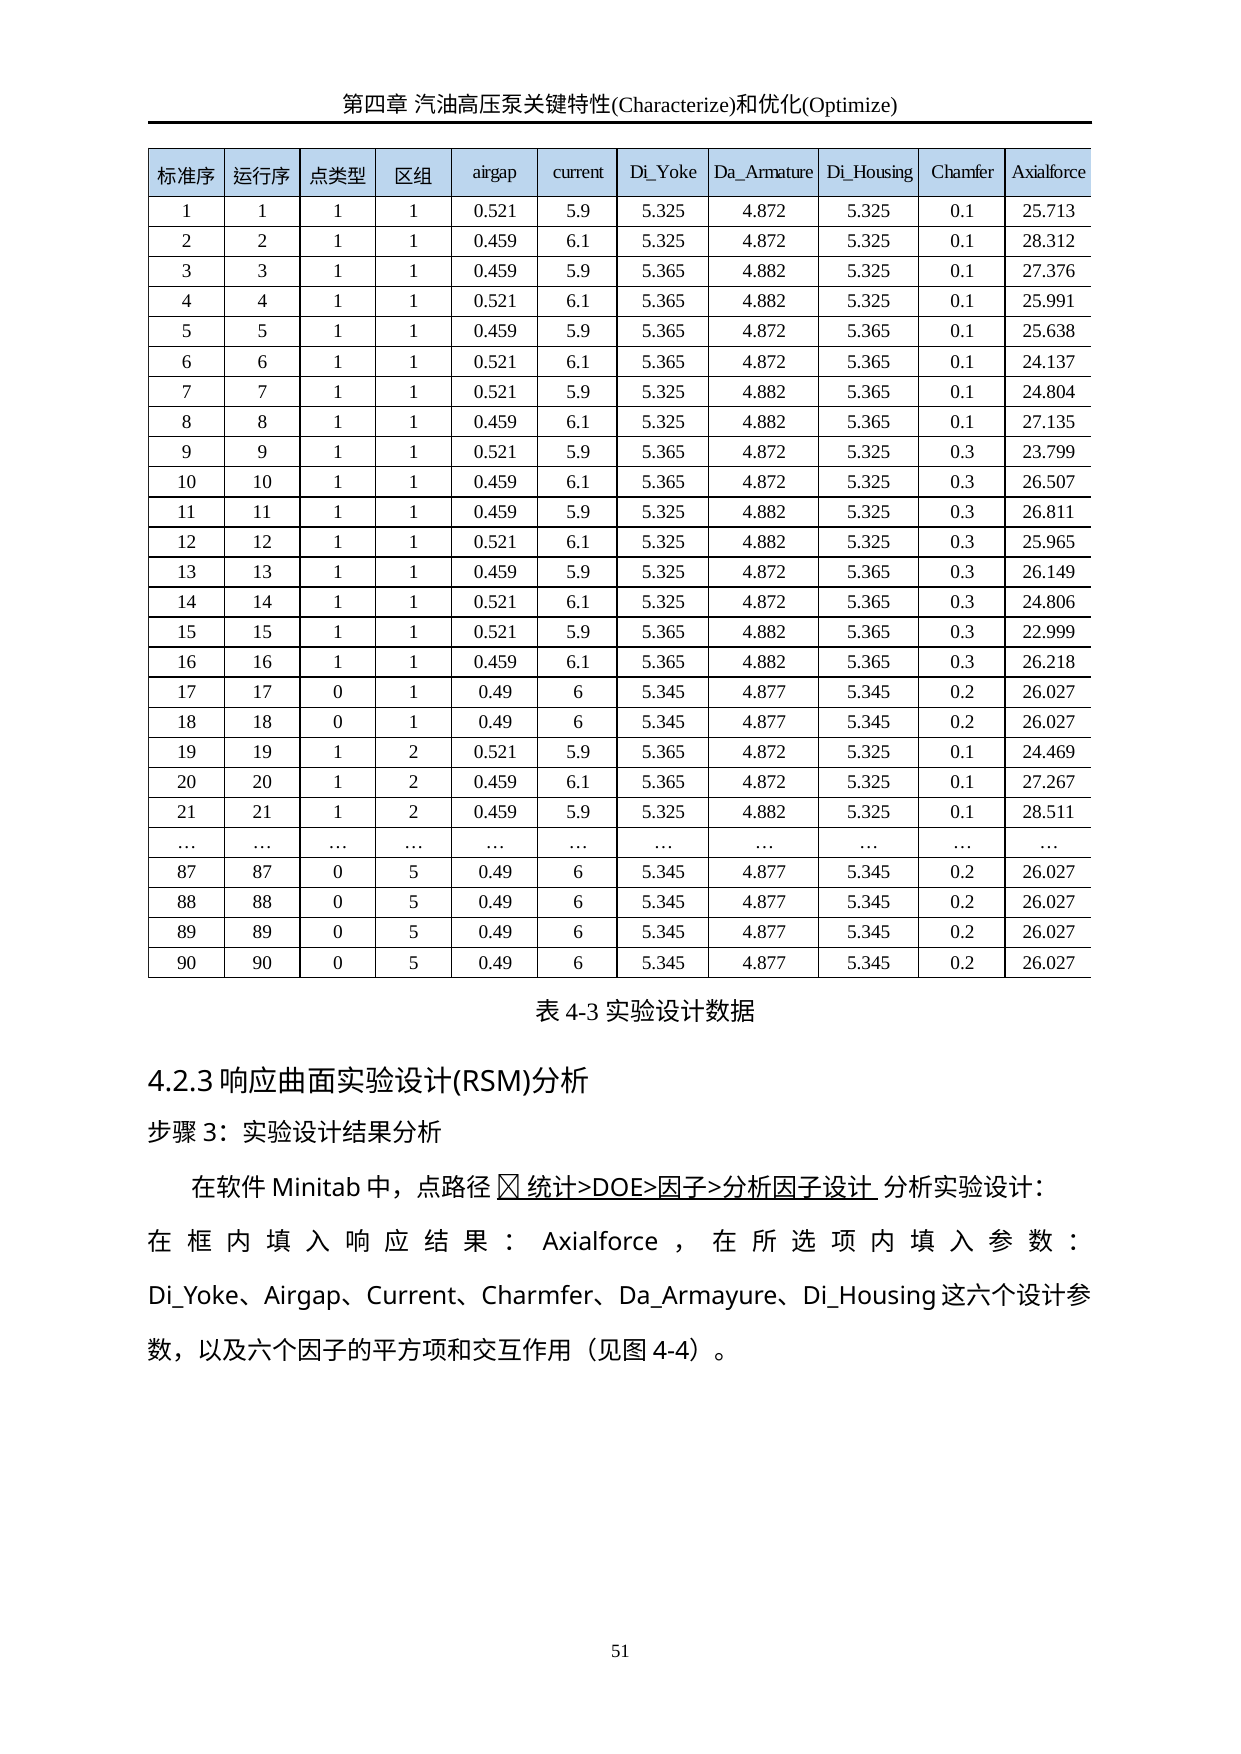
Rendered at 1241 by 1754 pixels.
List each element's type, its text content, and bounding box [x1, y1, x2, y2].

subtitle 4.2.3响应曲面实验设计(RSM)分析 [148, 1058, 1092, 1100]
text 在软件Minitab中，点路径 统计>DOE>因子>分析因子设计 分析实验设计： [148, 1167, 1092, 1203]
text 在框内填入响应结果：Axialforce，在所选项内填入参数：Di_Yoke、Airgap、Current、Charmfer、Da_Armayure、Di_Housing这六个设计参数，以及六个因子的平方项和交互作用（见图4-4）。 [148, 1221, 1092, 1366]
text 表4-3 实验设计数据 [148, 991, 1092, 1027]
text 步骤3：实验设计结果分析 [148, 1113, 1092, 1149]
